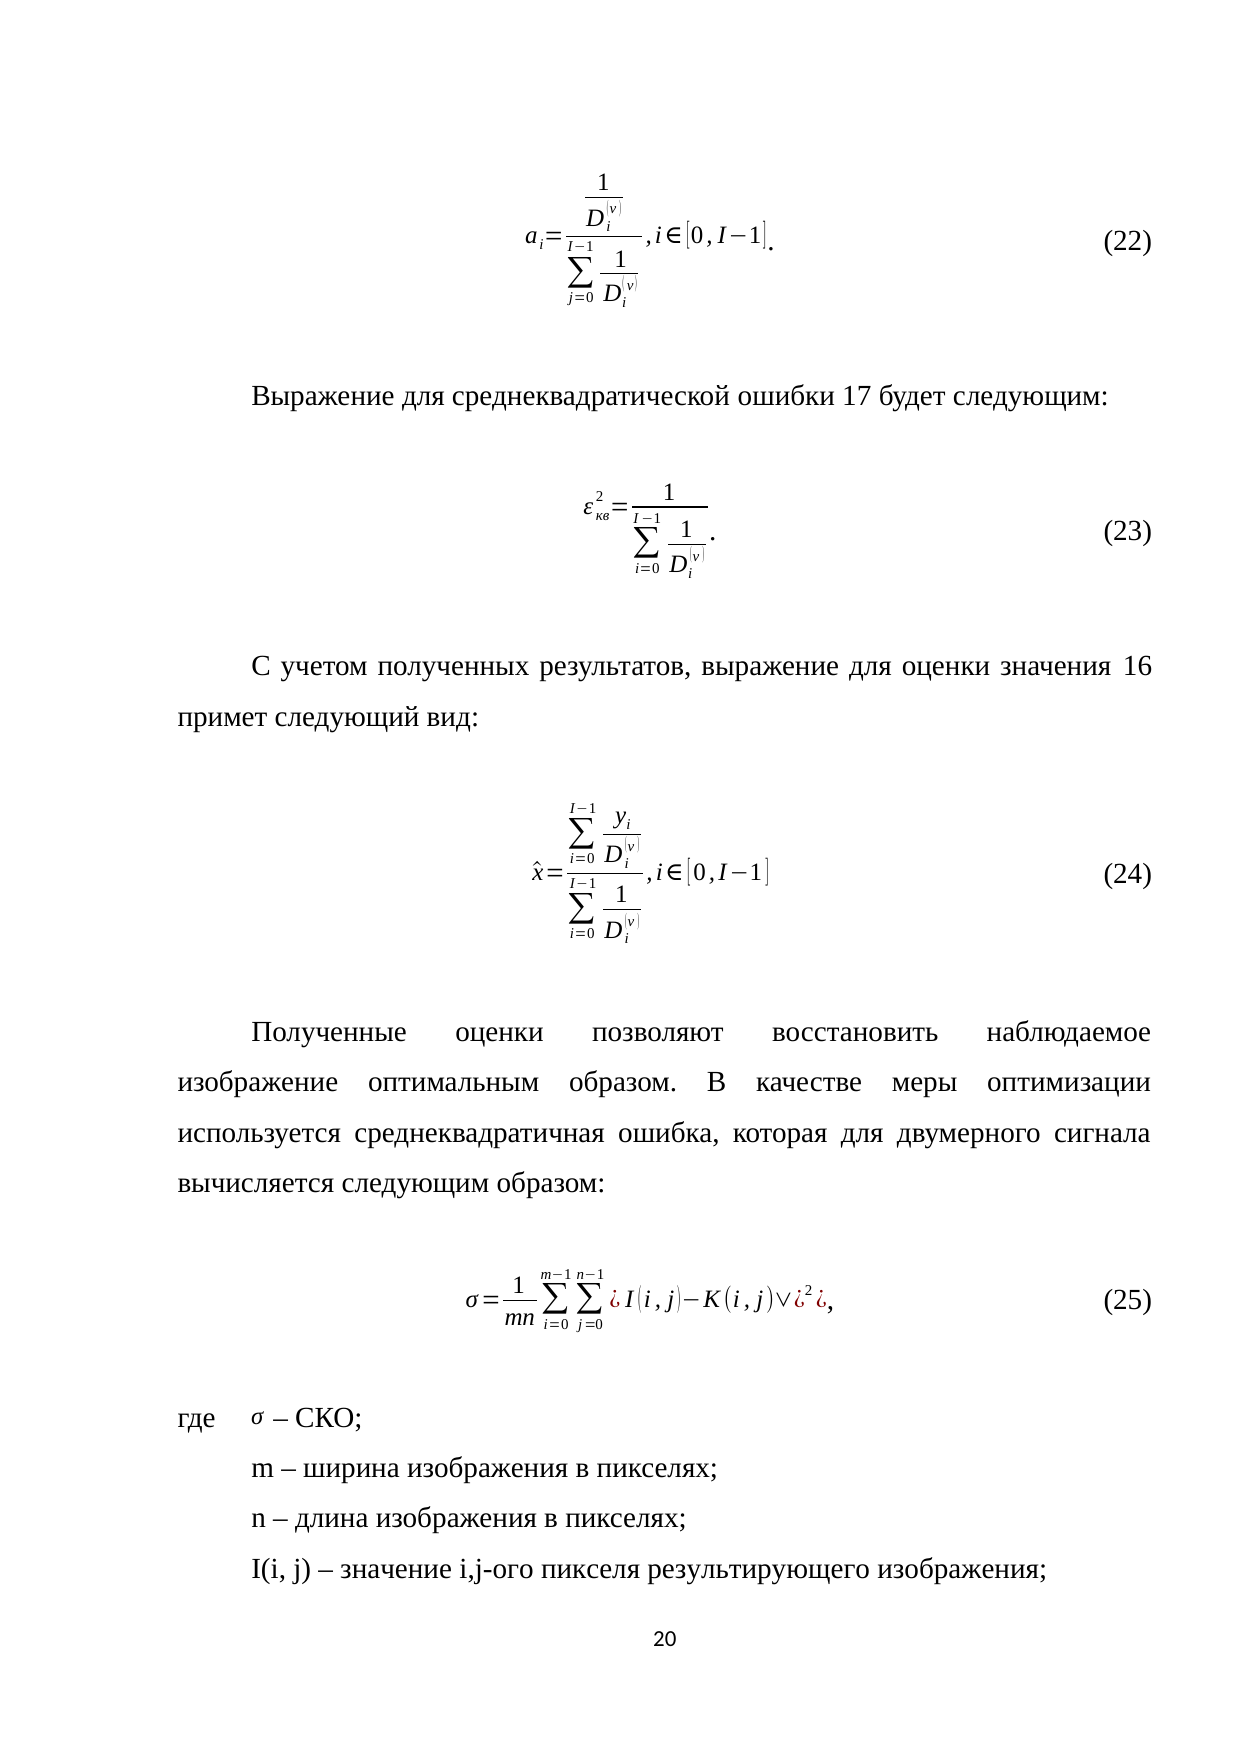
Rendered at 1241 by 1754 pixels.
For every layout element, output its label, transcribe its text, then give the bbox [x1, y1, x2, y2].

text n – длина изображения в пикселях; [177, 1501, 1152, 1534]
text m – ширина изображения в пикселях; [177, 1450, 1152, 1484]
text С учетом полученных результатов, выражение для оценки значения 16 примет следующий вид: [177, 648, 1152, 732]
text где – СКО; [177, 1400, 1152, 1433]
text . (23) [177, 478, 1152, 581]
text (24) [177, 799, 1152, 947]
text I(i, j) – значение i,j-ого пикселя результирующего изображения; [177, 1551, 1152, 1584]
text Полученные оценки позволяют восстановить наблюдаемое изображение оптимальным образом. В качестве меры оптимизации используется среднеквадратичная ошибка, которая для двумерного сигнала вычисляется следующим образом: [177, 1014, 1152, 1198]
text . (22) [177, 168, 1152, 311]
text Выражение для среднеквадратической ошибки 17 будет следующим: [177, 378, 1152, 411]
text , (25) [177, 1266, 1152, 1333]
